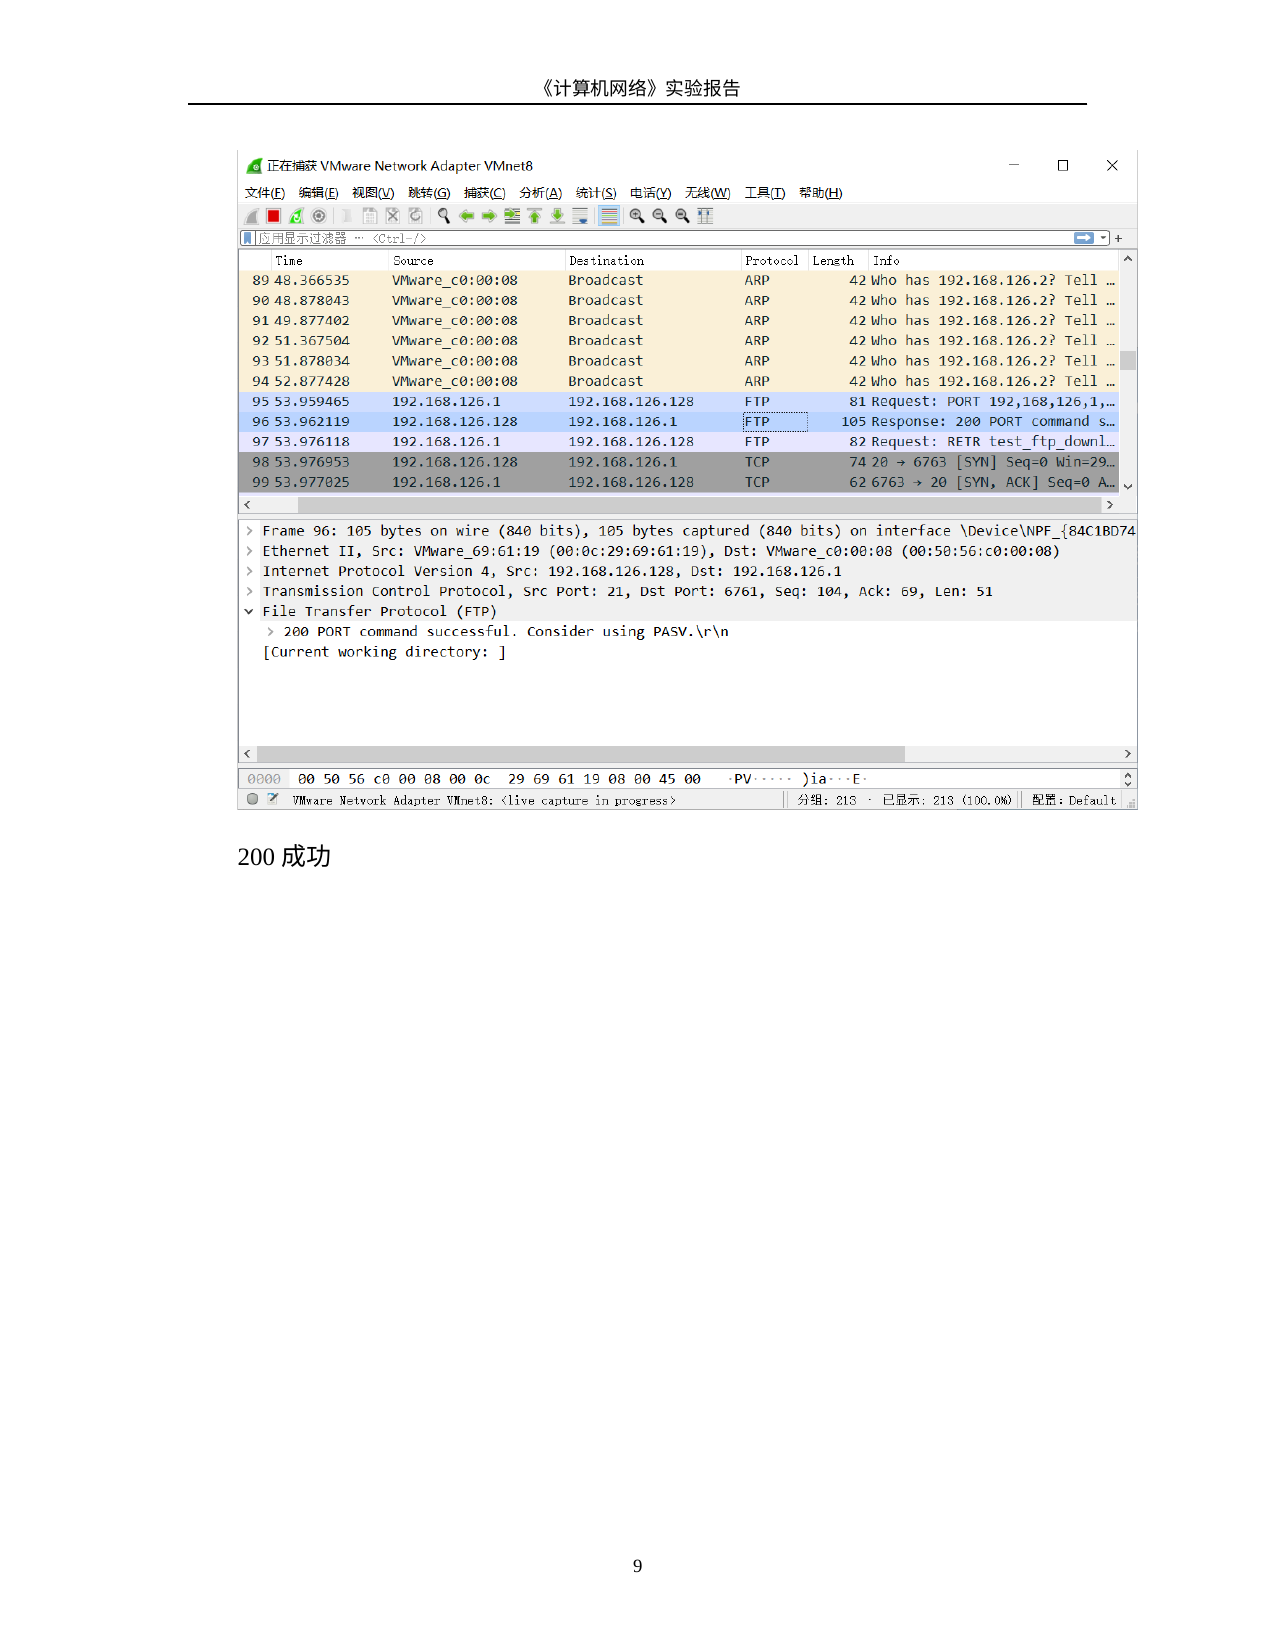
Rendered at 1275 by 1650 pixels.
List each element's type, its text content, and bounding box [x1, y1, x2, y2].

picture [237, 150, 1138, 810]
list 200 成功 [187, 836, 1087, 872]
